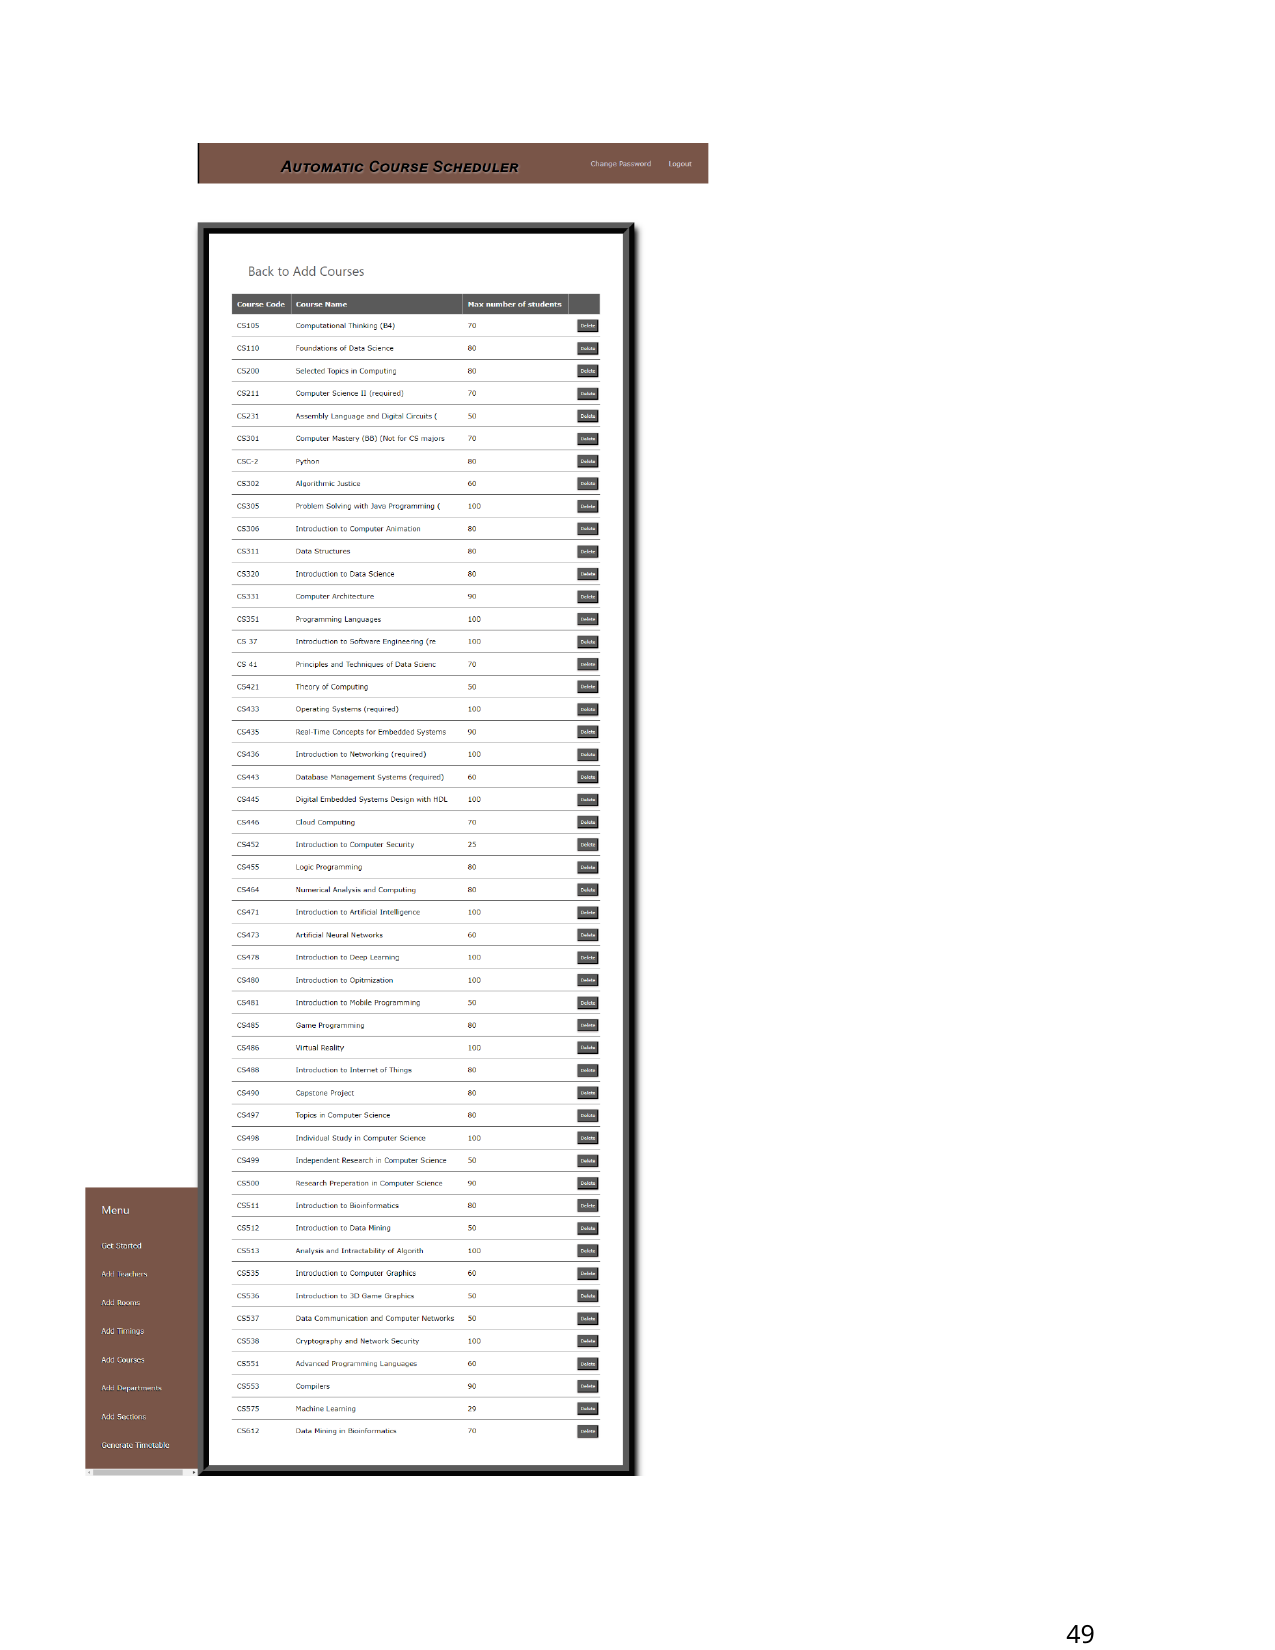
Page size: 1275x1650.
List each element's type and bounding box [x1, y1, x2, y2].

picture [85, 143, 709, 1476]
